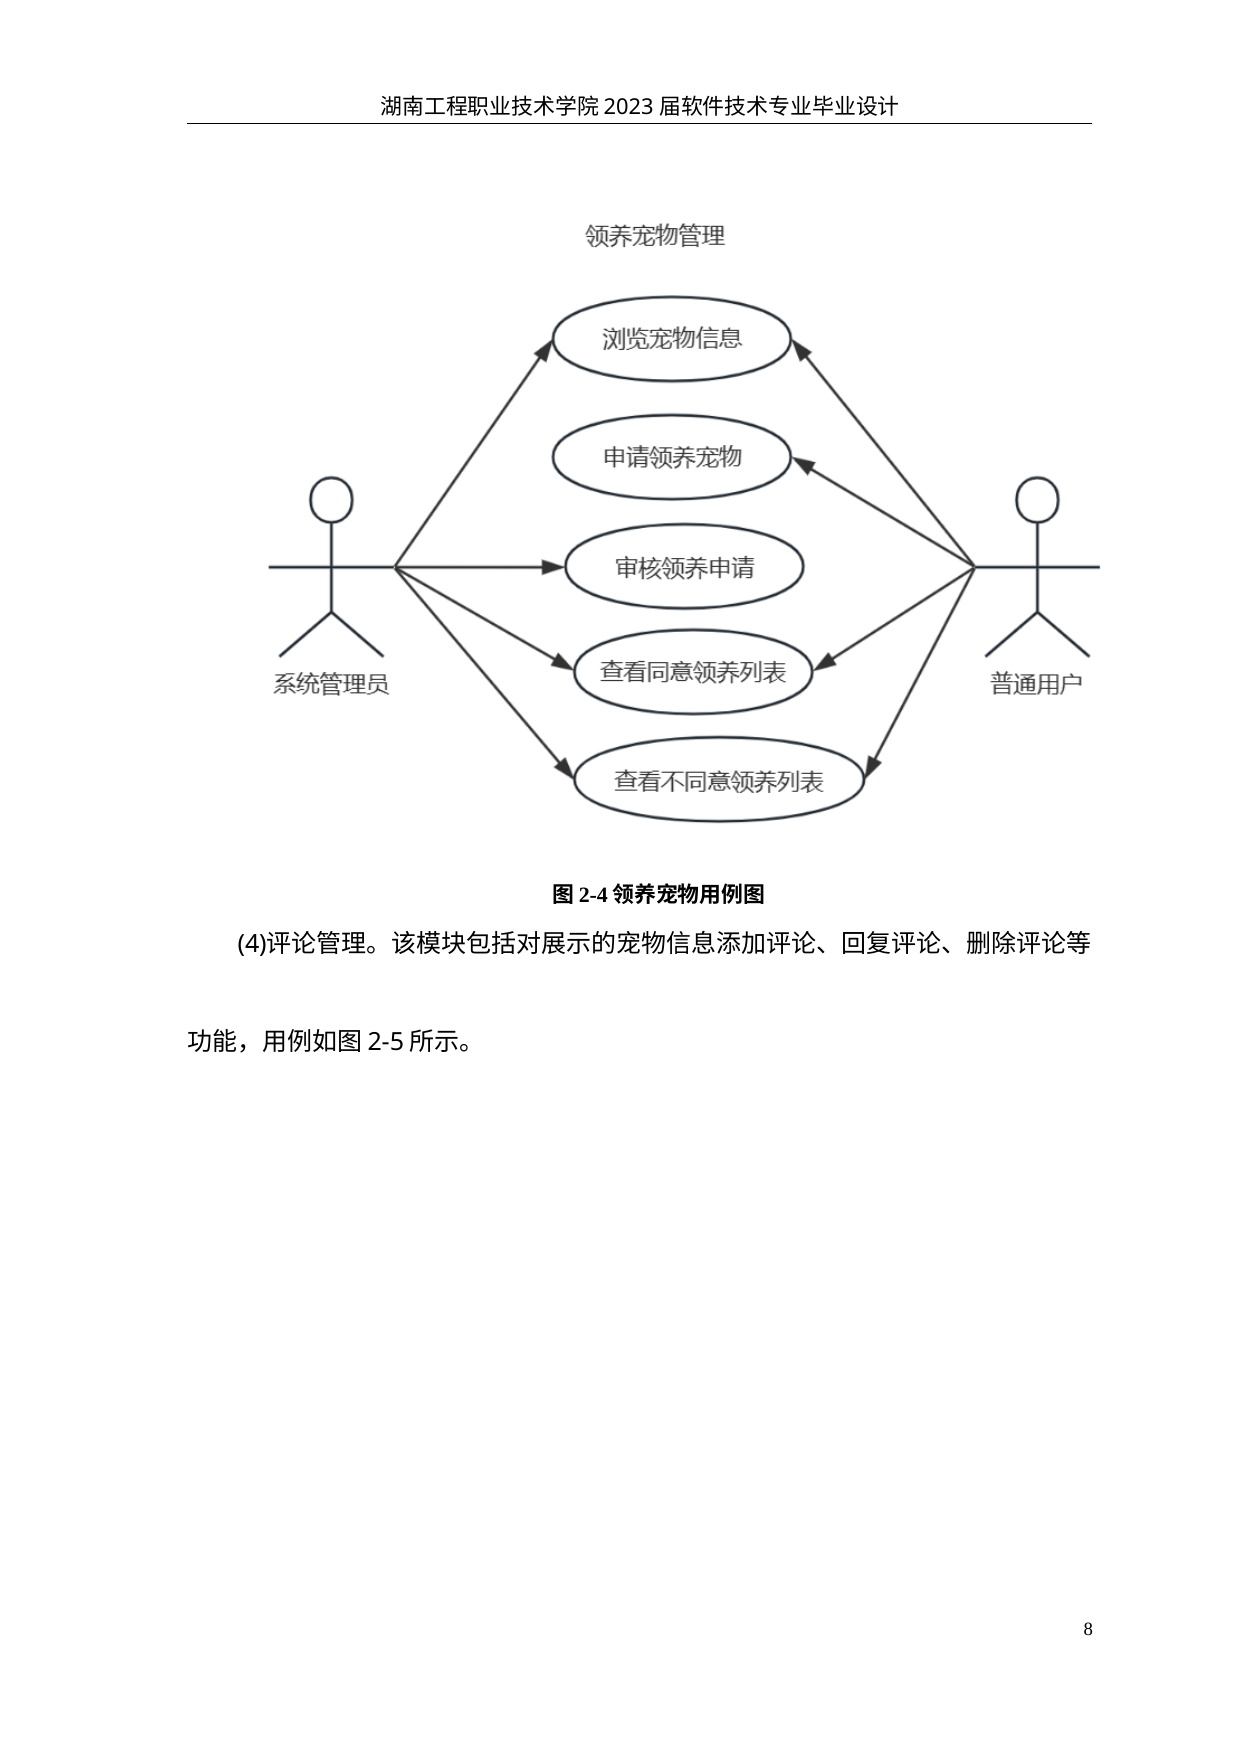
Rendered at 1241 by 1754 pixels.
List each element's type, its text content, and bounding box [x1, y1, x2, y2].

picture [224, 162, 1130, 859]
text 图2-4领养宠物用例图 [187, 877, 1092, 909]
text (4)评论管理。该模块包括对展示的宠物信息添加评论、回复评论、删除评论等功能，用例如图2-5所示。 [187, 909, 1092, 1072]
